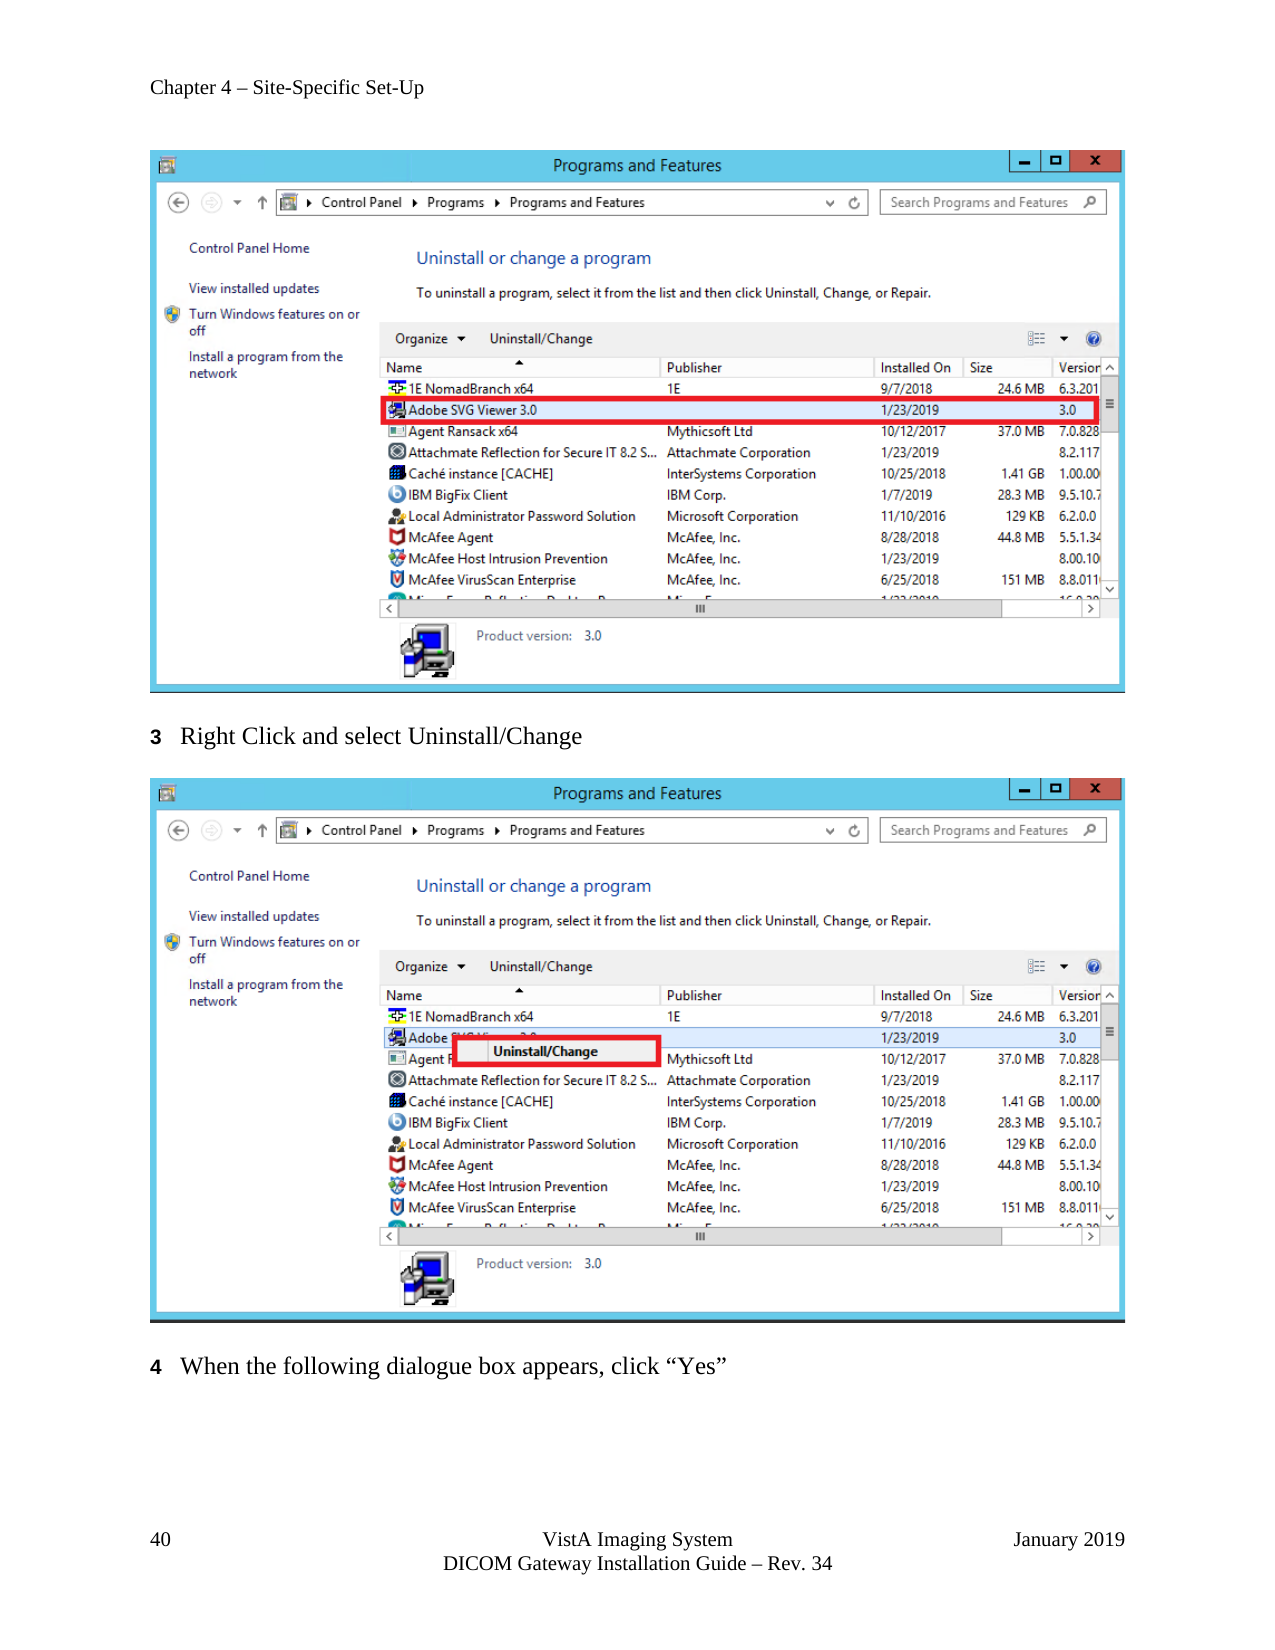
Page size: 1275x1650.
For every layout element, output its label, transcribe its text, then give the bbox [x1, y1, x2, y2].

list When the following dialogue box appears, click “Yes” [150, 1351, 1125, 1380]
picture [150, 778, 1125, 1323]
list Right Click and select Uninstall/Change [150, 721, 1125, 750]
picture [150, 150, 1125, 693]
